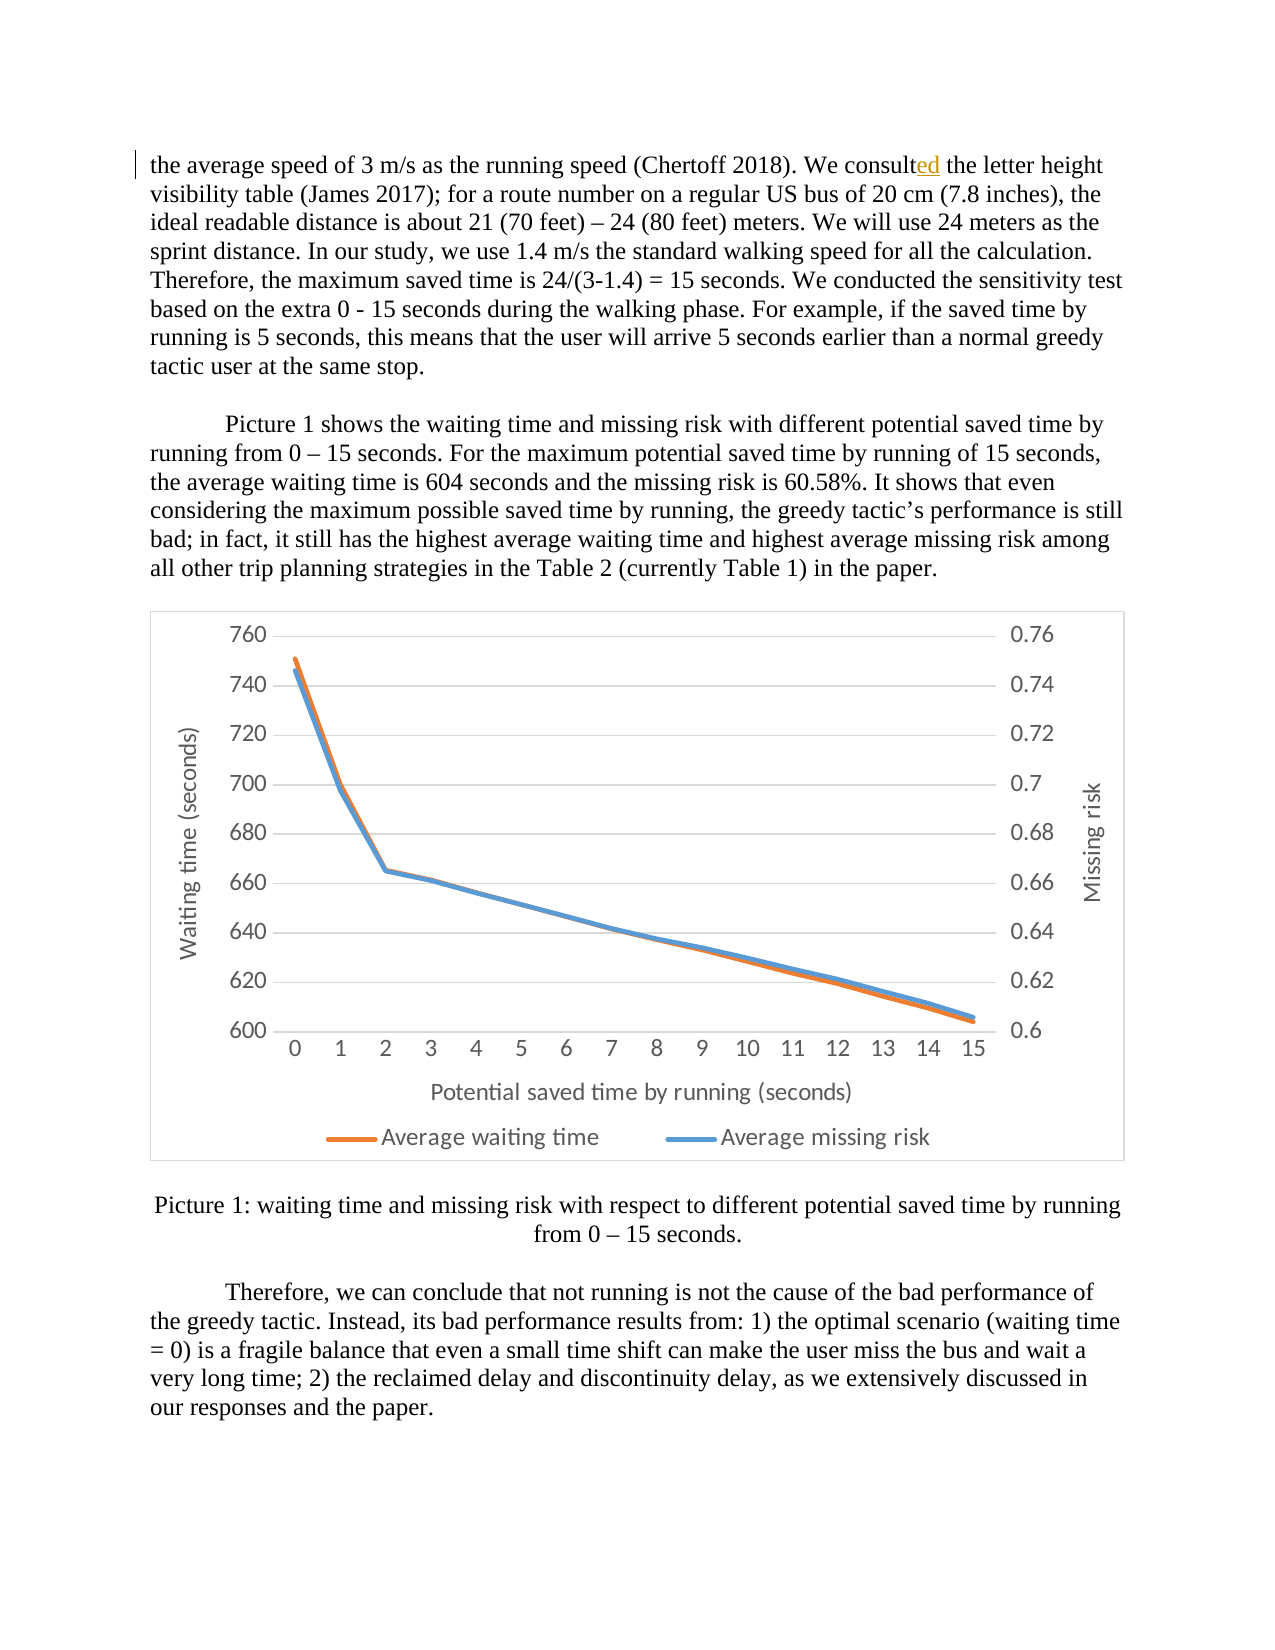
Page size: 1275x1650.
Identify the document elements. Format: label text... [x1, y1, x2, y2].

text Therefore, we can conclude that not running is not the cause of the bad performance of the greedy tactic. Instead, its bad performance results from: 1) the optimal scenario (waiting time = 0) is a fragile balance that even a small time shift can make the user miss the bus and wait a very long time; 2) the reclaimed delay and discontinuity delay, as we extensively discussed in our responses and the paper. [150, 1277, 1125, 1421]
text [150, 150, 1125, 380]
text Picture 1 shows the waiting time and missing risk with different potential saved time by running from 0 – 15 seconds. For the maximum potential saved time by running of 15 seconds, the average waiting time is 604 seconds and the missing risk is 60.58%. It shows that even considering the maximum possible saved time by running, the greedy tactic’s performance is still bad; in fact, it still has the highest average waiting time and highest average missing risk among all other trip planning strategies in the Table 2 (currently Table 1) in the paper. [150, 409, 1125, 582]
